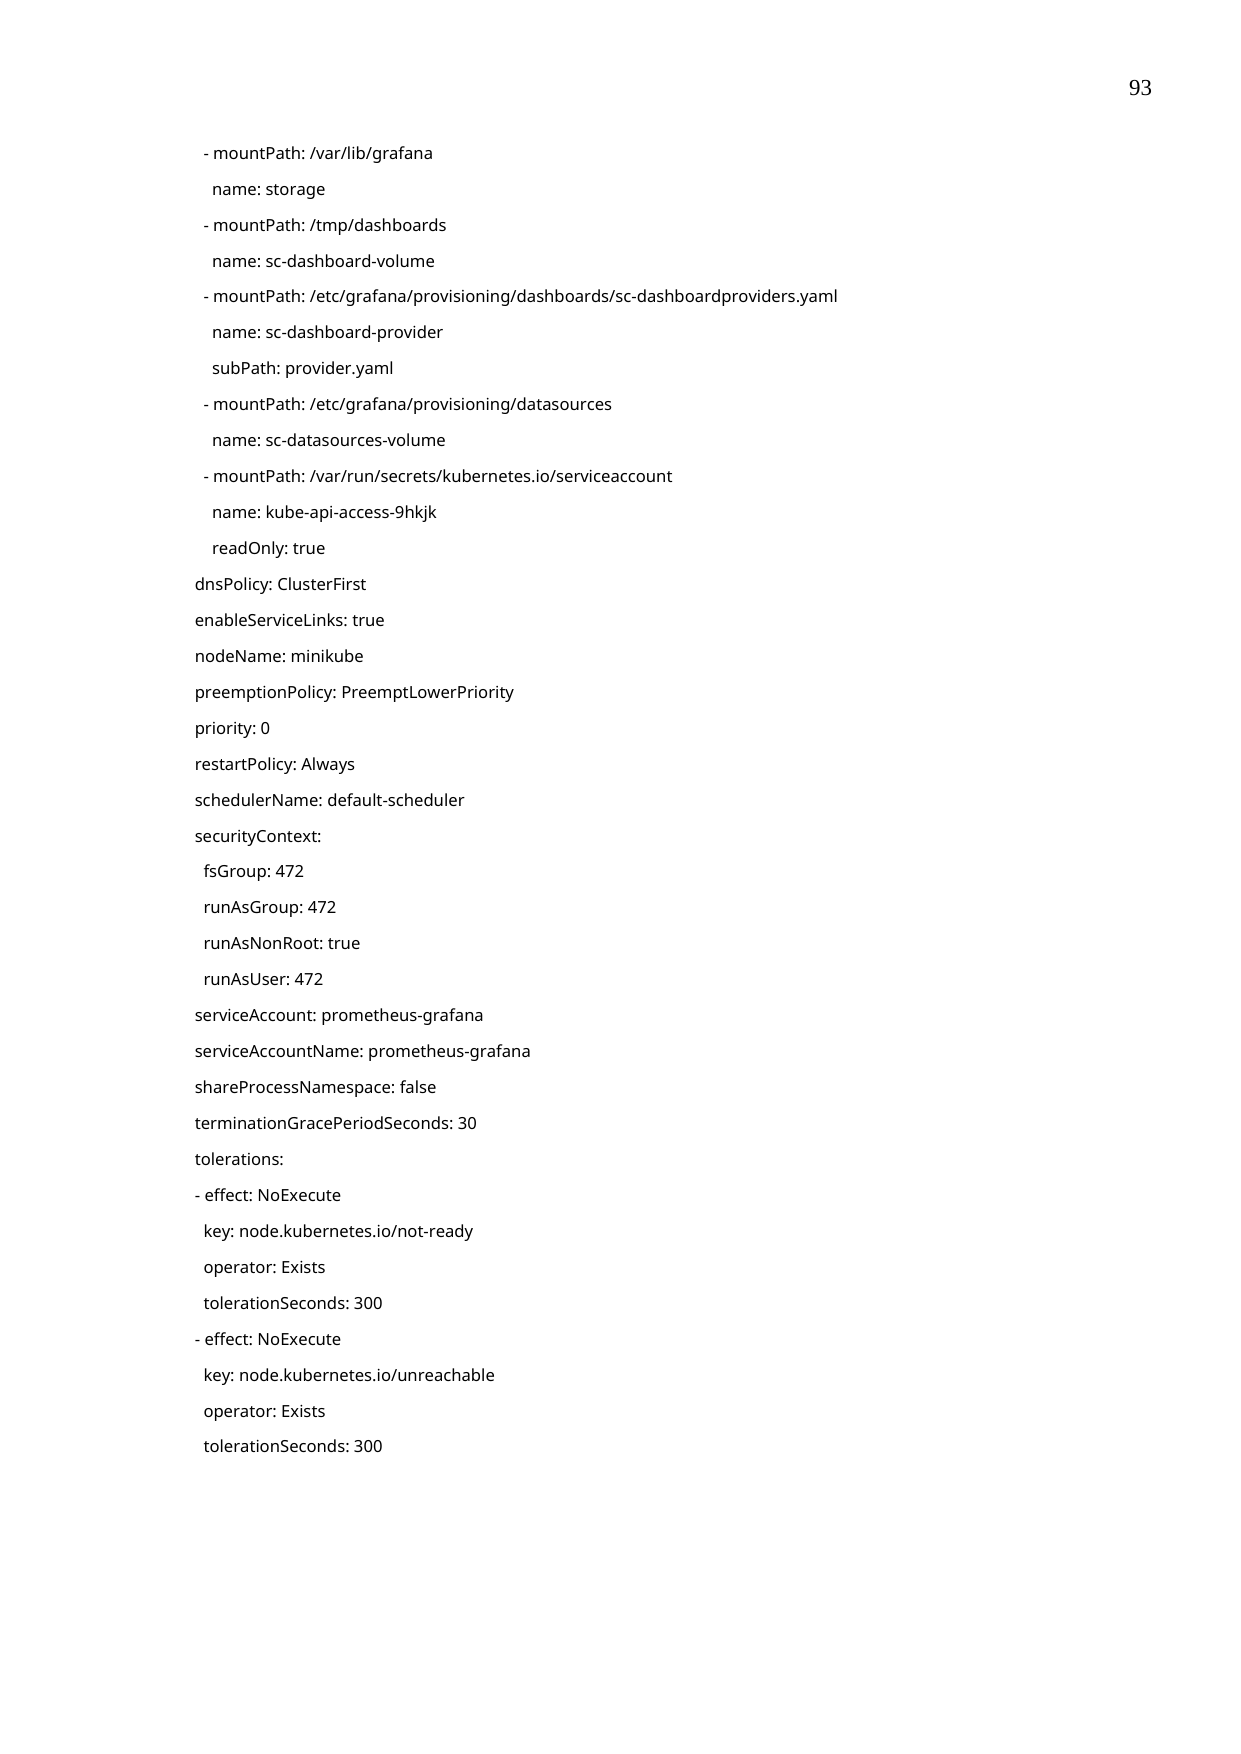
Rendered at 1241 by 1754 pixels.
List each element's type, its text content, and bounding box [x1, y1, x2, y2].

text serviceAccountName: prometheus-grafana [177, 1027, 1077, 1062]
text preemptionPolicy: PreemptLowerPriority [177, 667, 1077, 703]
text serviceAccount: prometheus-grafana [177, 991, 1077, 1027]
text subPath: provider.yaml [177, 344, 1077, 380]
text name: sc-dashboard-provider [177, 308, 1077, 344]
text name: kube-api-access-9hkjk [177, 487, 1077, 523]
text - mountPath: /var/lib/grafana [177, 128, 1077, 164]
text priority: 0 [177, 703, 1077, 739]
text key: node.kubernetes.io/not-ready [177, 1206, 1077, 1242]
text - mountPath: /var/run/secrets/kubernetes.io/serviceaccount [177, 452, 1077, 487]
text name: storage [177, 164, 1077, 200]
text securityContext: [177, 811, 1077, 847]
text tolerationSeconds: 300 [177, 1422, 1077, 1458]
text name: sc-datasources-volume [177, 416, 1077, 452]
text schedulerName: default-scheduler [177, 775, 1077, 811]
text name: sc-dashboard-volume [177, 236, 1077, 272]
text restartPolicy: Always [177, 739, 1077, 775]
text runAsNonRoot: true [177, 919, 1077, 955]
text operator: Exists [177, 1242, 1077, 1278]
text fsGroup: 472 [177, 847, 1077, 883]
text runAsGroup: 472 [177, 883, 1077, 919]
text tolerationSeconds: 300 [177, 1278, 1077, 1314]
text tolerations: [177, 1134, 1077, 1170]
text - mountPath: /etc/grafana/provisioning/datasources [177, 380, 1077, 416]
text operator: Exists [177, 1386, 1077, 1422]
text key: node.kubernetes.io/unreachable [177, 1350, 1077, 1386]
text - mountPath: /tmp/dashboards [177, 200, 1077, 236]
text - effect: NoExecute [177, 1314, 1077, 1350]
text enableServiceLinks: true [177, 595, 1077, 631]
text runAsUser: 472 [177, 955, 1077, 991]
text - mountPath: /etc/grafana/provisioning/dashboards/sc-dashboardproviders.yaml [177, 272, 1077, 308]
text terminationGracePeriodSeconds: 30 [177, 1098, 1077, 1134]
text readOnly: true [177, 523, 1077, 559]
text dnsPolicy: ClusterFirst [177, 559, 1077, 595]
text shareProcessNamespace: false [177, 1062, 1077, 1098]
text - effect: NoExecute [177, 1170, 1077, 1206]
text nodeName: minikube [177, 631, 1077, 667]
